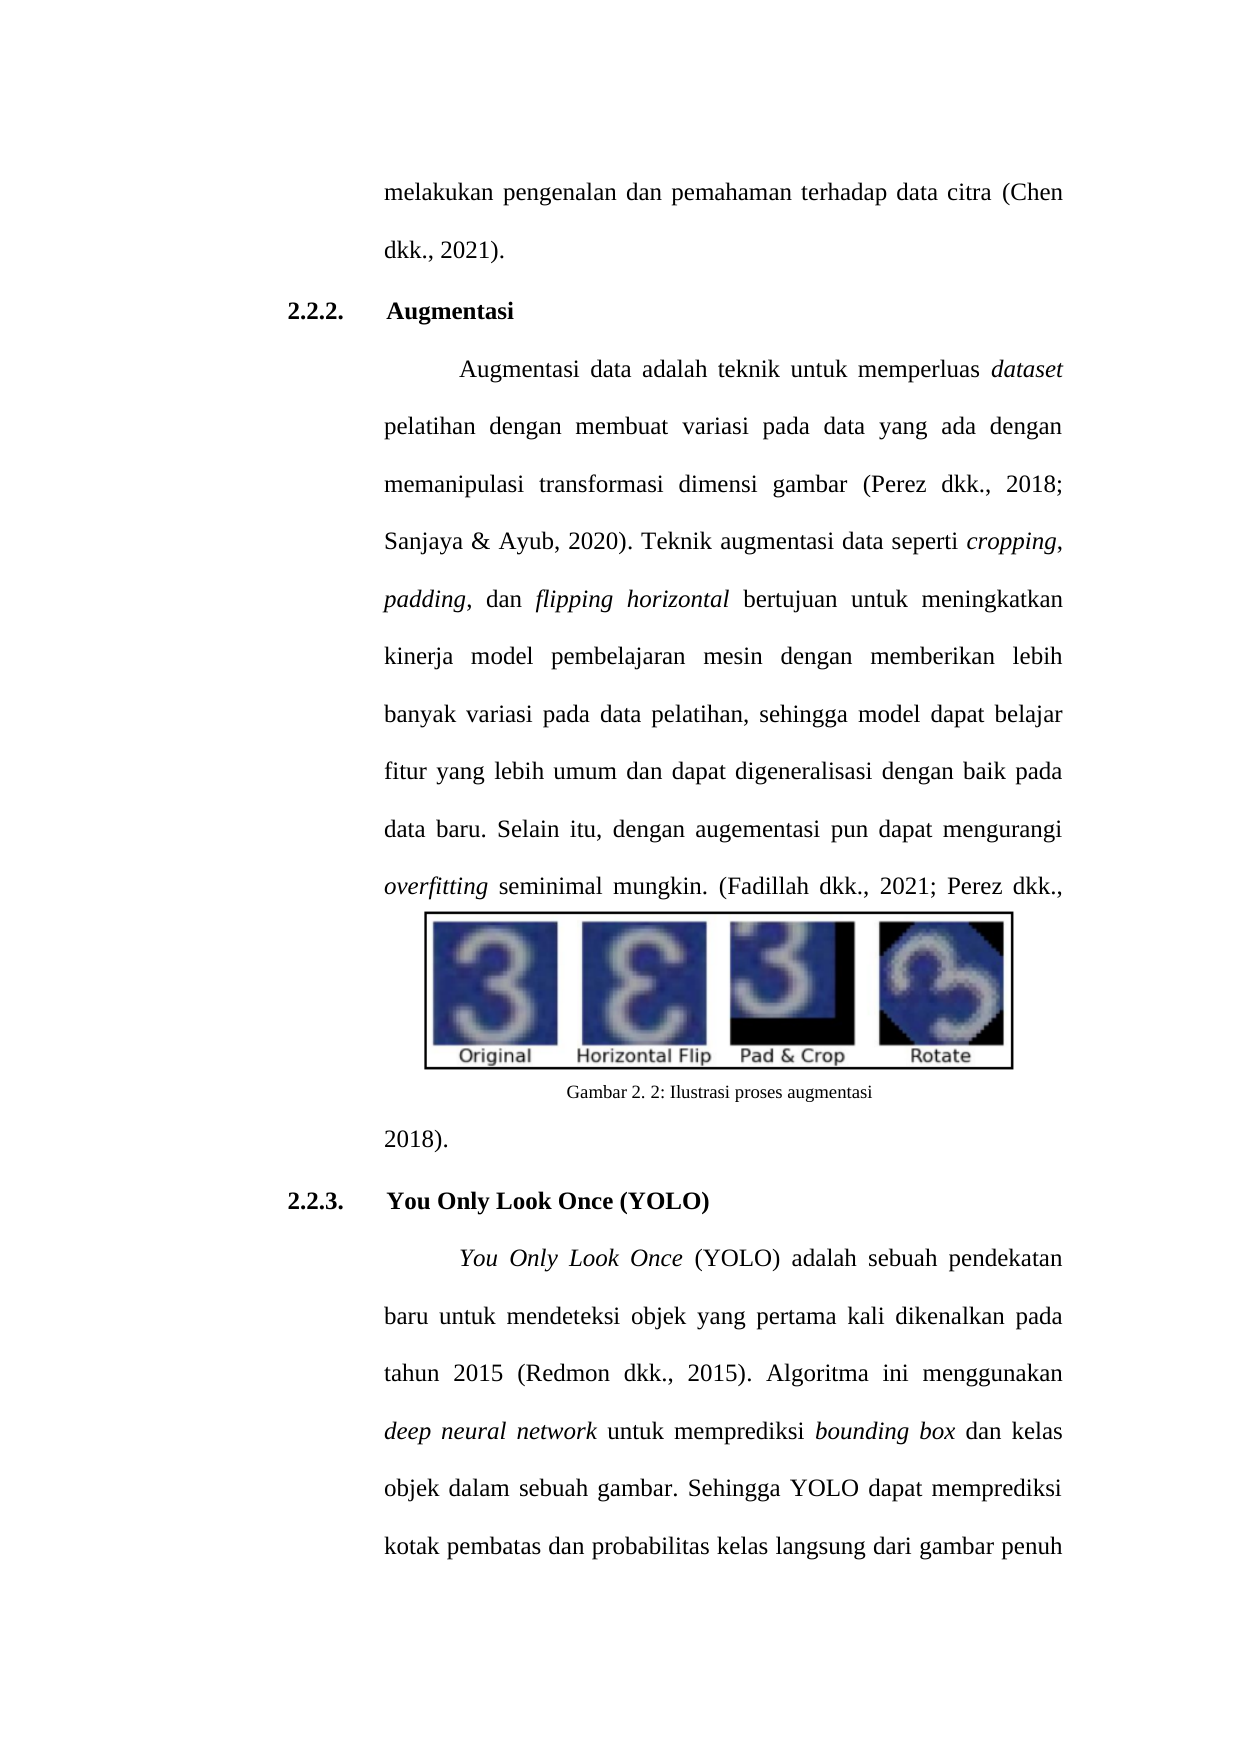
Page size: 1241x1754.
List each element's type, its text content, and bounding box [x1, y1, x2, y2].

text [384, 177, 1063, 263]
subtitle Augmentasi [287, 296, 1063, 325]
picture [422, 908, 1016, 1072]
text Augmentasi data adalah teknik untuk memperluas dataset pelatihan dengan membuat variasi pada data yang ada dengan memanipulasi transformasi dimensi gambar . Teknik augmentasi data seperti cropping, padding, dan flipping horizontal bertujuan untuk meningkatkan kinerja model pembelajaran mesin dengan memberikan lebih banyak variasi pada data pelatihan, sehingga model dapat belajar fitur yang lebih umum dan dapat digeneralisasi dengan baik pada data baru. Selain itu, dengan augementasi pun dapat mengurangi overfitting seminimal mungkin. . [384, 354, 1063, 1153]
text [384, 1243, 1063, 1559]
subtitle You Only Look Once (YOLO) [287, 1186, 1063, 1214]
